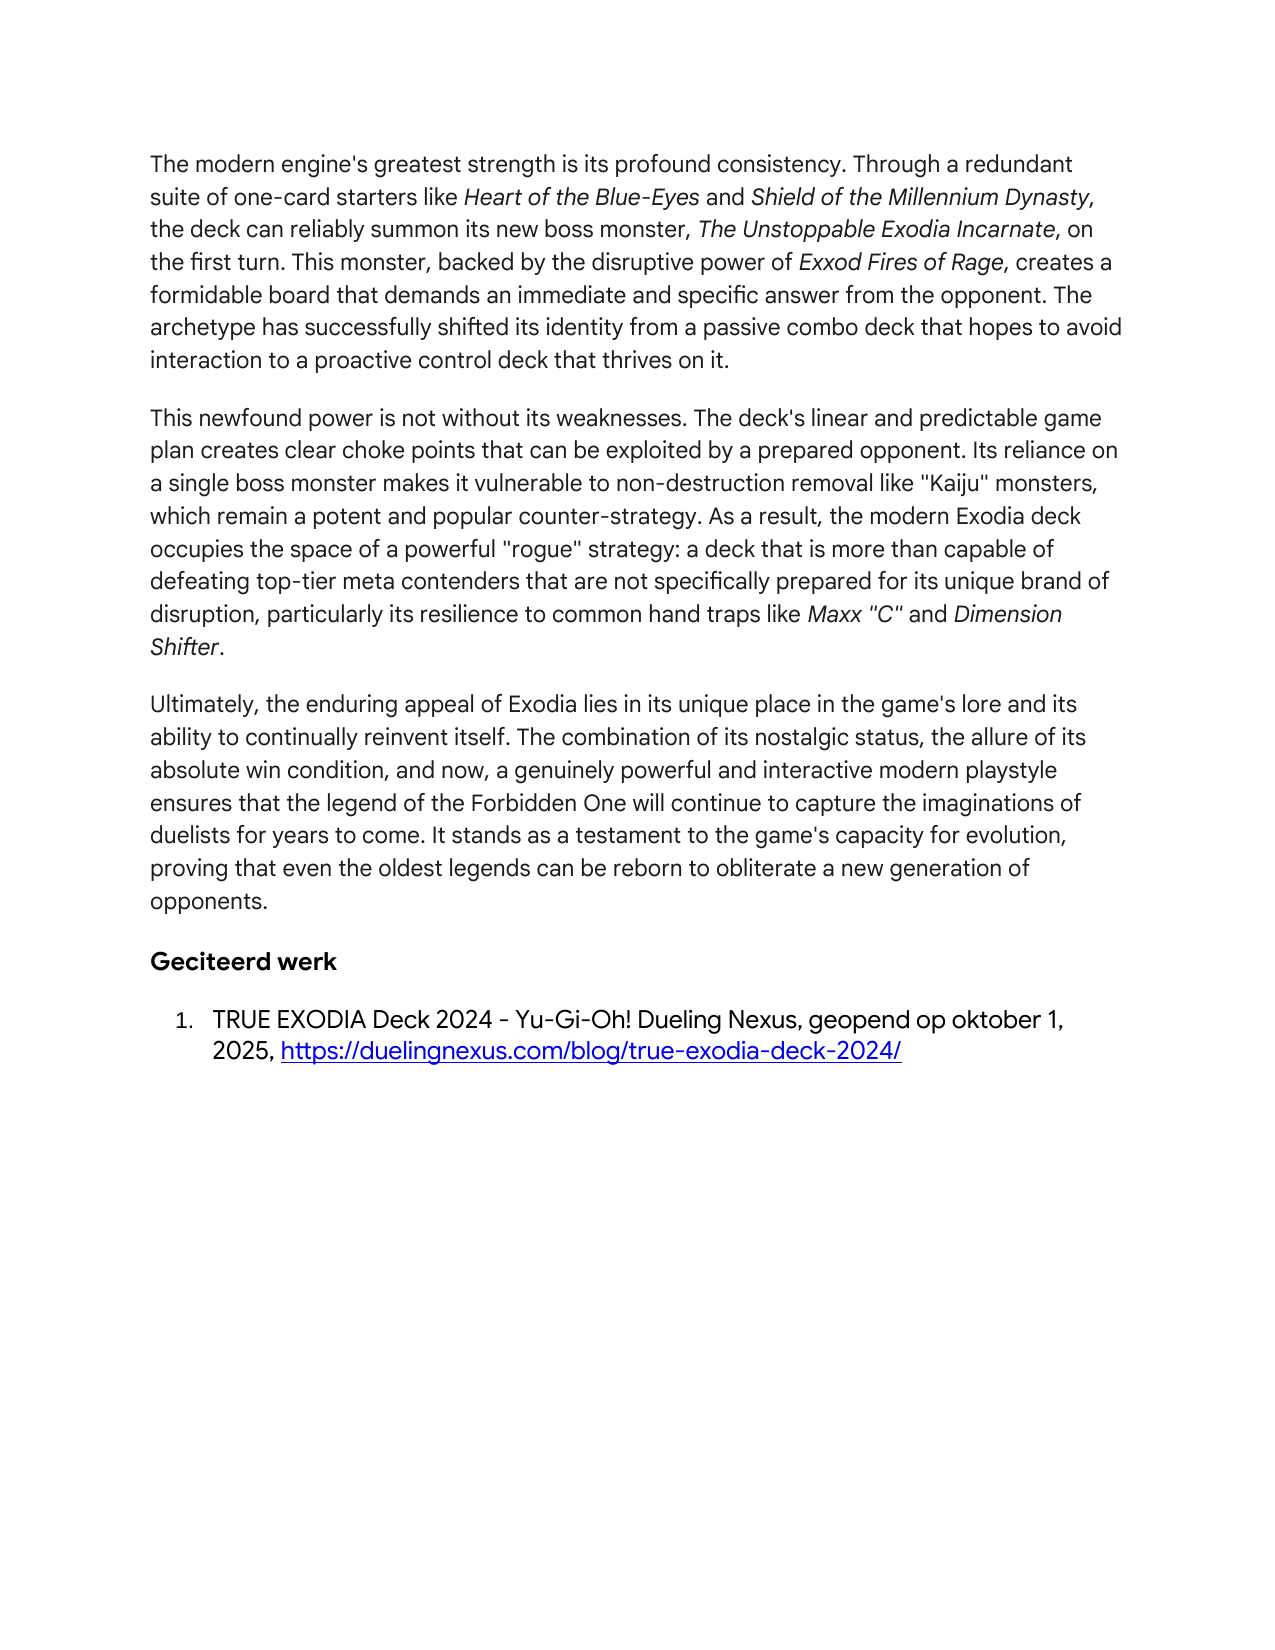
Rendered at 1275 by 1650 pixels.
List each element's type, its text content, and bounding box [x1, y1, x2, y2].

list TRUE EXODIA Deck 2024 - Yu-Gi-Oh! Dueling Nexus, geopend op oktober 1, 2025, https://duelingnexus.com/blog/true-exodia-deck-2024/ [175, 1004, 1125, 1067]
text The modern engine's greatest strength is its profound consistency. Through a redundant suite of one-card starters like Heart of the Blue-Eyes and Shield of the Millennium Dynasty, the deck can reliably summon its new boss monster, The Unstoppable Exodia Incarnate, on the first turn. This monster, backed by the disruptive power of Exxod Fires of Rage, creates a formidable board that demands an immediate and specific answer from the opponent. The archetype has successfully shifted its identity from a passive combo deck that hopes to avoid interaction to a proactive control deck that thrives on it. [150, 150, 1125, 375]
subtitle Geciteerd werk [150, 946, 1125, 977]
text Ultimately, the enduring appeal of Exodia lies in its unique place in the game's lore and its ability to continually reinvent itself. The combination of its nostalgic status, the allure of its absolute win condition, and now, a genuinely powerful and interactive modern playstyle ensures that the legend of the Forbidden One will continue to capture the imaginations of duelists for years to come. It stands as a testament to the game's capacity for evolution, proving that even the oldest legends can be reborn to obliterate a new generation of opponents. [150, 691, 1125, 916]
text This newfound power is not without its weaknesses. The deck's linear and predictable game plan creates clear choke points that can be exploited by a prepared opponent. Its reliance on a single boss monster makes it vulnerable to non-destruction removal like "Kaiju" monsters, which remain a potent and popular counter-strategy. As a result, the modern Exodia deck occupies the space of a powerful "rogue" strategy: a deck that is more than capable of defeating top-tier meta contenders that are not specifically prepared for its unique brand of disruption, particularly its resilience to common hand traps like Maxx "C" and Dimension Shifter. [150, 404, 1125, 662]
